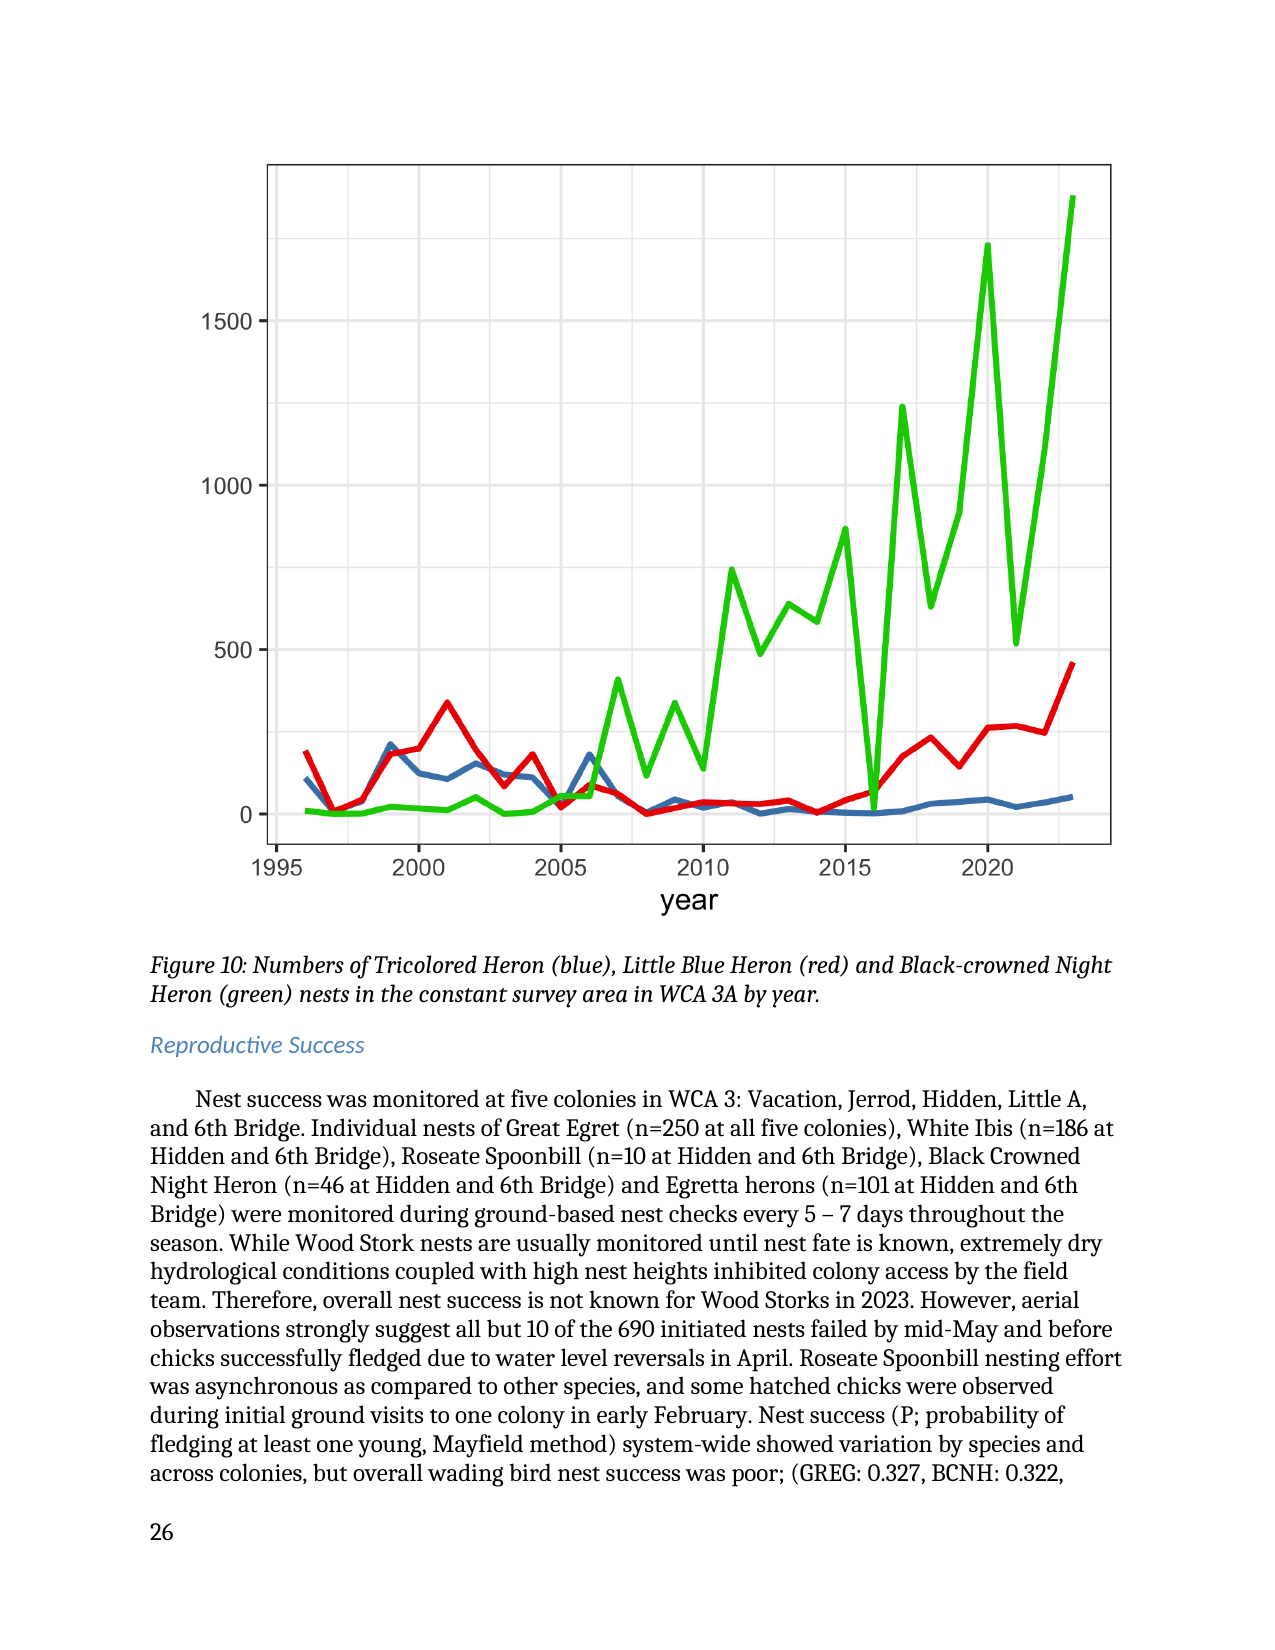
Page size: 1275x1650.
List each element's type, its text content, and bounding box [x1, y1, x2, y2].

text Figure 10: Numbers of Tricolored Heron (blue), Little Blue Heron (red) and Black-crowned Night Heron (green) nests in the constant survey area in WCA 3A by year. [150, 951, 1125, 1008]
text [150, 1085, 1125, 1487]
picture [150, 150, 1125, 930]
subtitle Reproductive Success [150, 1029, 1125, 1060]
